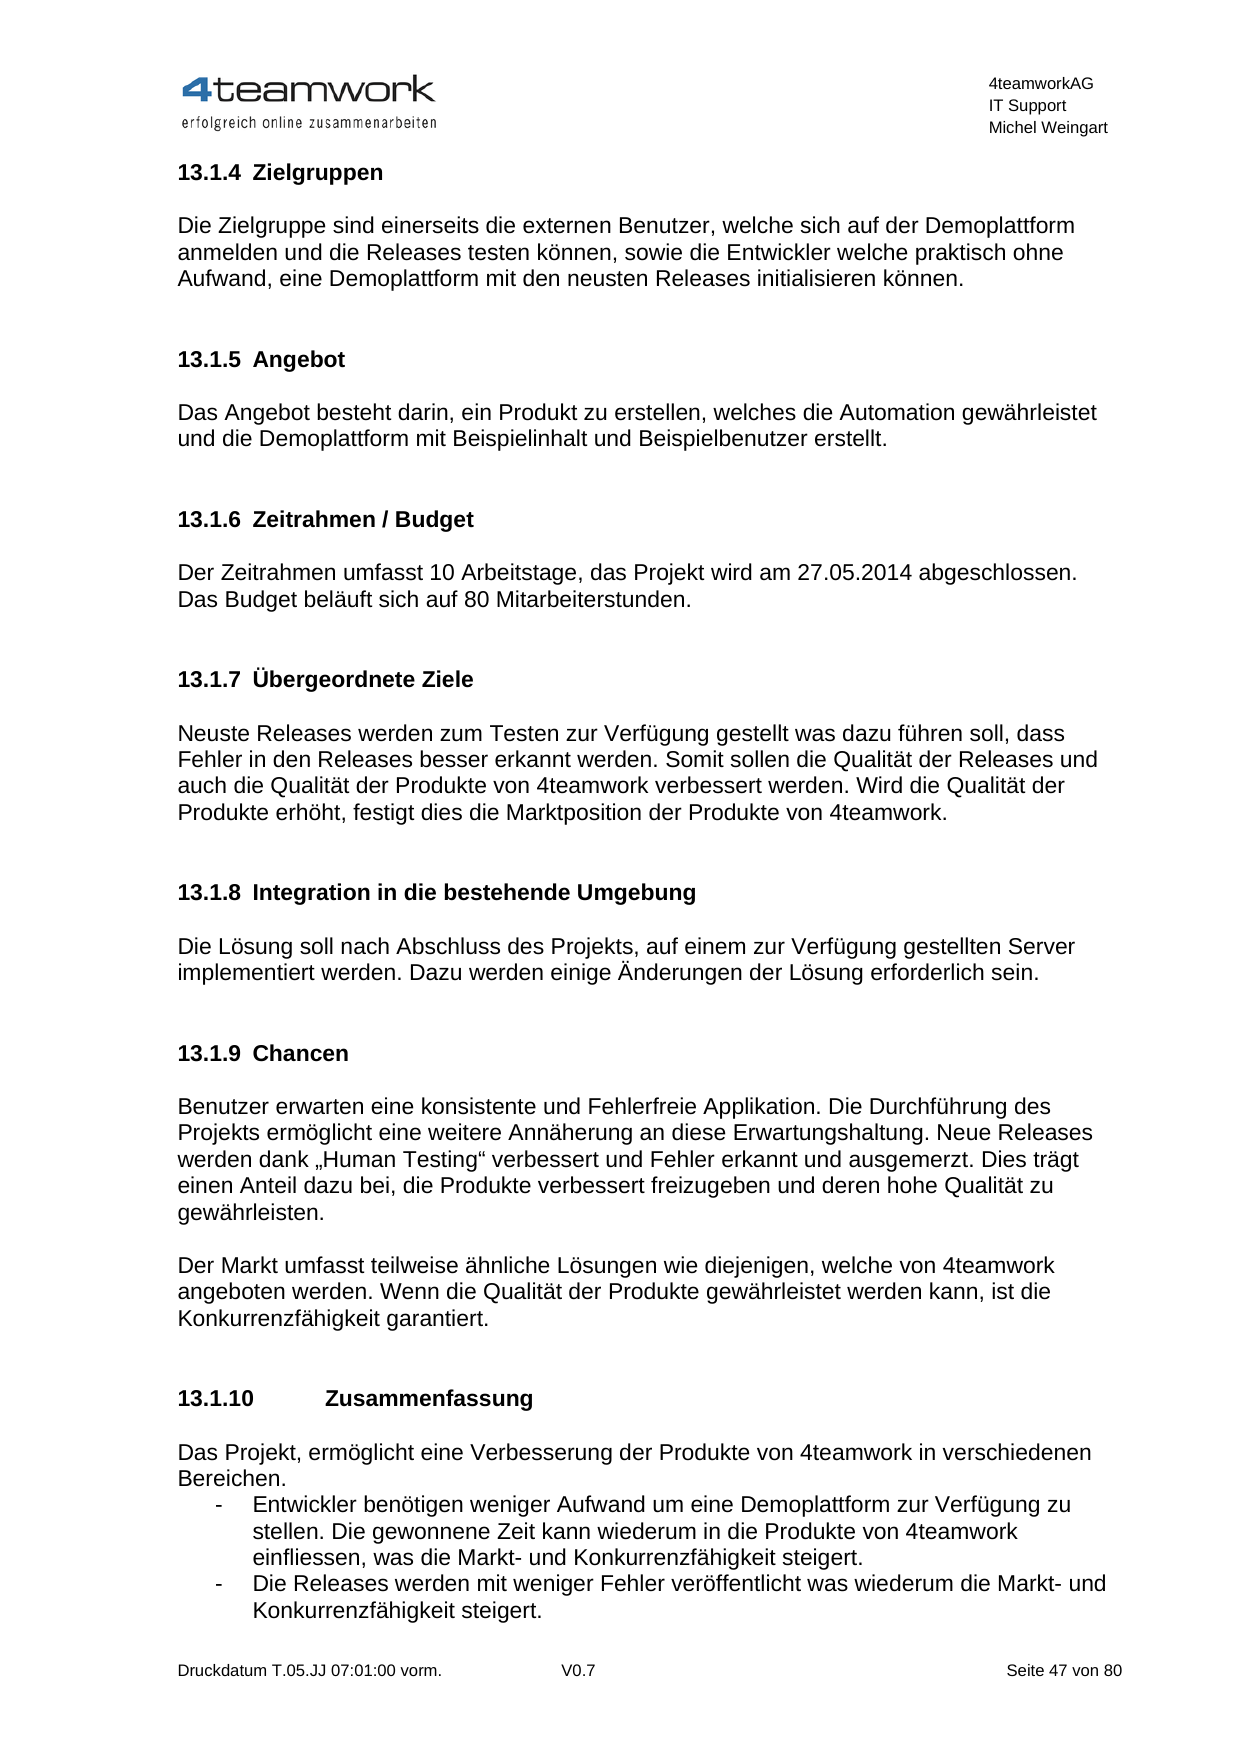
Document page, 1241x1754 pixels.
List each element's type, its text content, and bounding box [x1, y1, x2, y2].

text Die Lösung soll nach Abschluss des Projekts, auf einem zur Verfügung gestellten Server implementiert werden. Dazu werden einige Änderungen der Lösung erforderlich sein. [177, 933, 1122, 985]
text Der Zeitrahmen umfasst 10 Arbeitstage, das Projekt wird am 27.05.2014 abgeschlossen. Das Budget beläuft sich auf 80 Mitarbeiterstunden. [177, 559, 1122, 612]
text Das Angebot besteht darin, ein Produkt zu erstellen, welches die Automation gewährleistet und die Demoplattform mit Beispielinhalt und Beispielbenutzer erstellt. [177, 399, 1122, 452]
text Die Zielgruppe sind einerseits die externen Benutzer, welche sich auf der Demoplattform anmelden und die Releases testen können, sowie die Entwickler welche praktisch ohne Aufwand, eine Demoplattform mit den neusten Releases initialisieren können. [177, 212, 1122, 291]
text Neuste Releases werden zum Testen zur Verfügung gestellt was dazu führen soll, dass Fehler in den Releases besser erkannt werden. Somit sollen die Qualität der Releases und auch die Qualität der Produkte von 4teamwork verbessert werden. Wird die Qualität der Produkte erhöht, festigt dies die Marktposition der Produkte von 4teamwork. [177, 720, 1122, 825]
text Das Projekt, ermöglicht eine Verbesserung der Produkte von 4teamwork in verschiedenen Bereichen. [177, 1438, 1122, 1491]
subtitle Zeitrahmen / Budget [177, 506, 1122, 532]
subtitle Integration in die bestehende Umgebung [177, 879, 1122, 906]
subtitle Angebot [177, 346, 1122, 372]
subtitle Chancen [177, 1039, 1122, 1066]
subtitle Zusammenfassung [177, 1385, 1122, 1411]
subtitle Übergeordnete Ziele [177, 666, 1122, 693]
picture [177, 69, 440, 134]
subtitle Zielgruppen [177, 159, 1122, 185]
text Benutzer erwarten eine konsistente und Fehlerfreie Applikation. Die Durchführung des Projekts ermöglicht eine weitere Annäherung an diese Erwartungshaltung. Neue Releases werden dank „Human Testing“ verbessert und Fehler erkannt und ausgemerzt. Dies trägt einen Anteil dazu bei, die Produkte verbessert freizugeben und deren hohe Qualität zu gewährleisten. [177, 1093, 1122, 1225]
list Die Releases werden mit weniger Fehler veröffentlicht was wiederum die Markt- und Konkurrenzfähigkeit steigert. [215, 1570, 1122, 1623]
list Entwickler benötigen weniger Aufwand um eine Demoplattform zur Verfügung zu stellen. Die gewonnene Zeit kann wiederum in die Produkte von 4teamwork einfliessen, was die Markt- und Konkurrenzfähigkeit steigert. [215, 1491, 1122, 1570]
text Der Markt umfasst teilweise ähnliche Lösungen wie diejenigen, welche von 4teamwork angeboten werden. Wenn die Qualität der Produkte gewährleistet werden kann, ist die Konkurrenzfähigkeit garantiert. [177, 1252, 1122, 1331]
